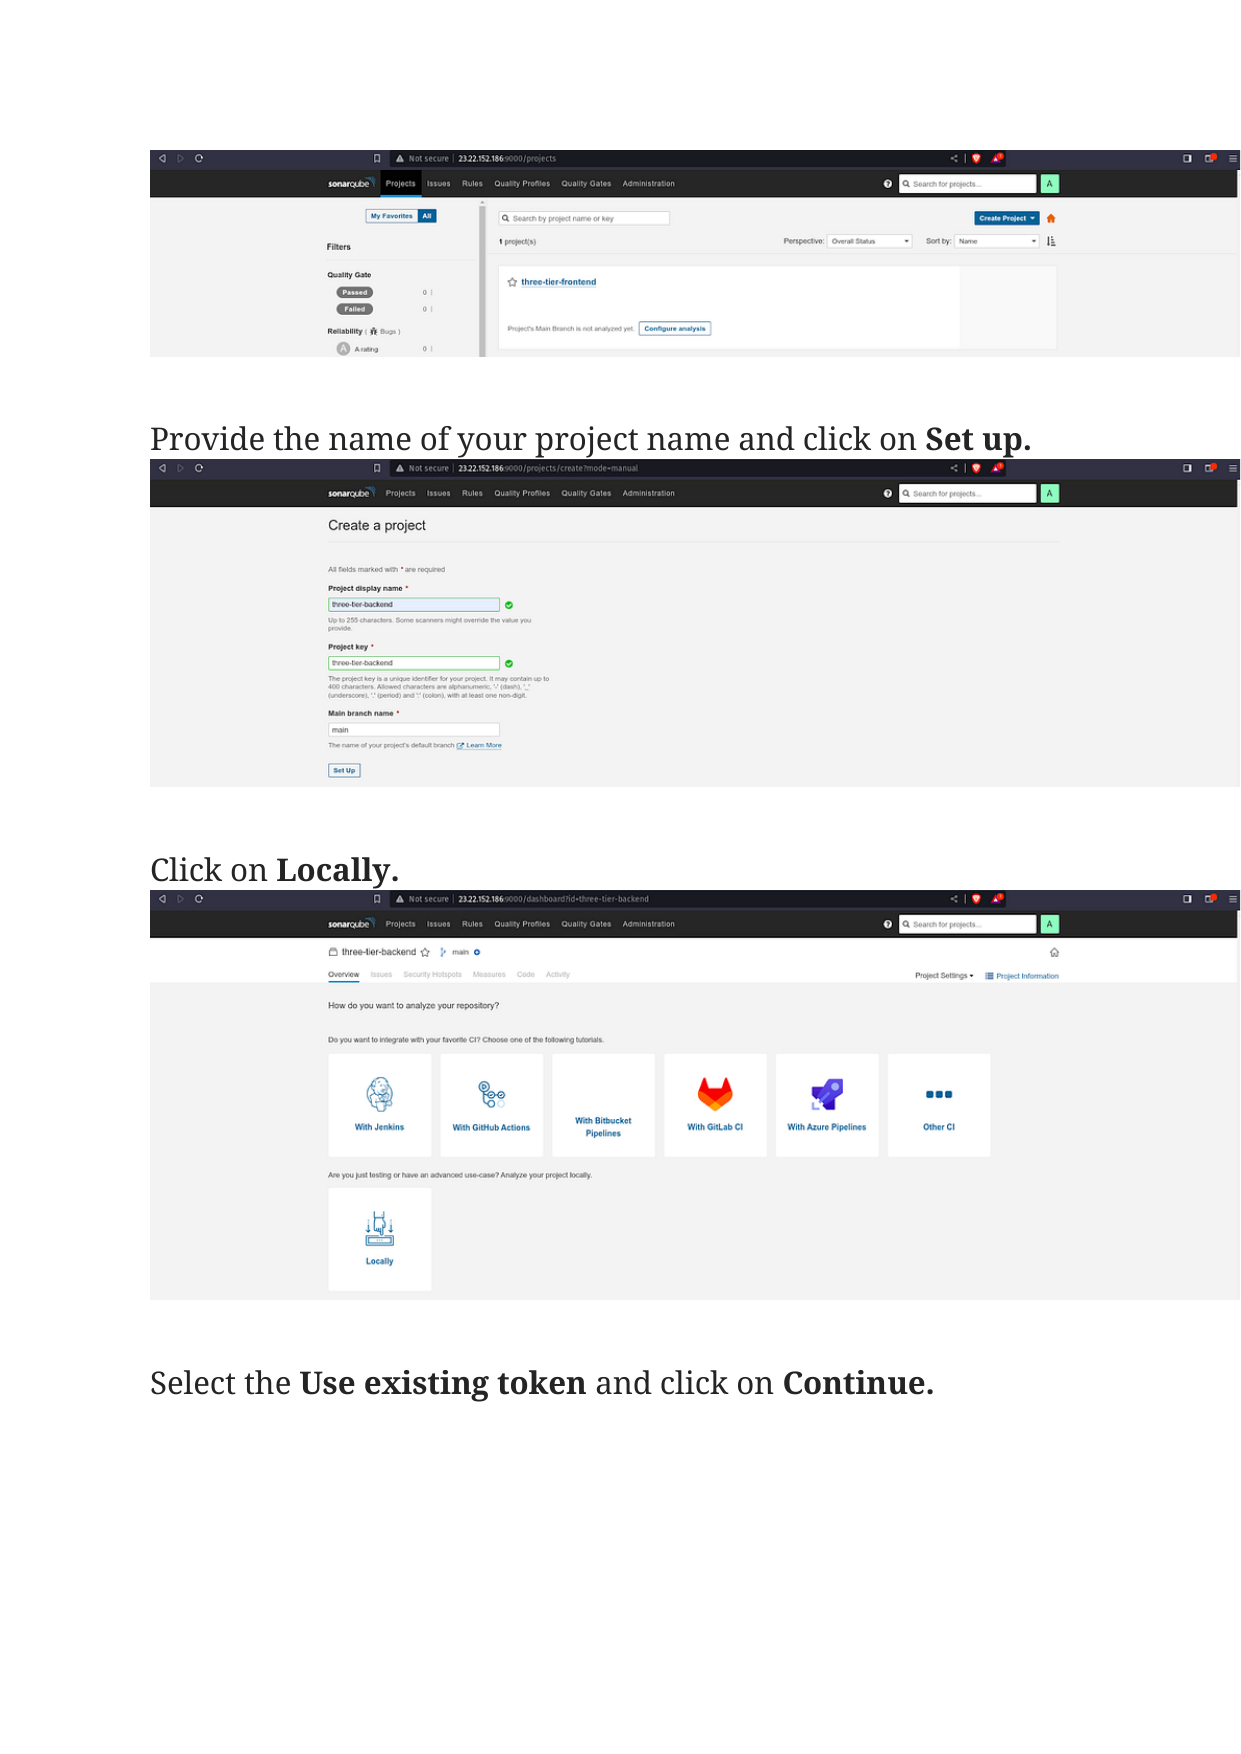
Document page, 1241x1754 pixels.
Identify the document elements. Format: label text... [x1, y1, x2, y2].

picture [150, 150, 1241, 357]
text Provide the name of your project name and click on Set up. [150, 410, 1090, 459]
text Click on Locally. [150, 840, 1090, 890]
picture [150, 459, 1241, 787]
picture [150, 890, 1241, 1300]
text Select the Use existing token and click on Continue. [150, 1353, 1090, 1403]
